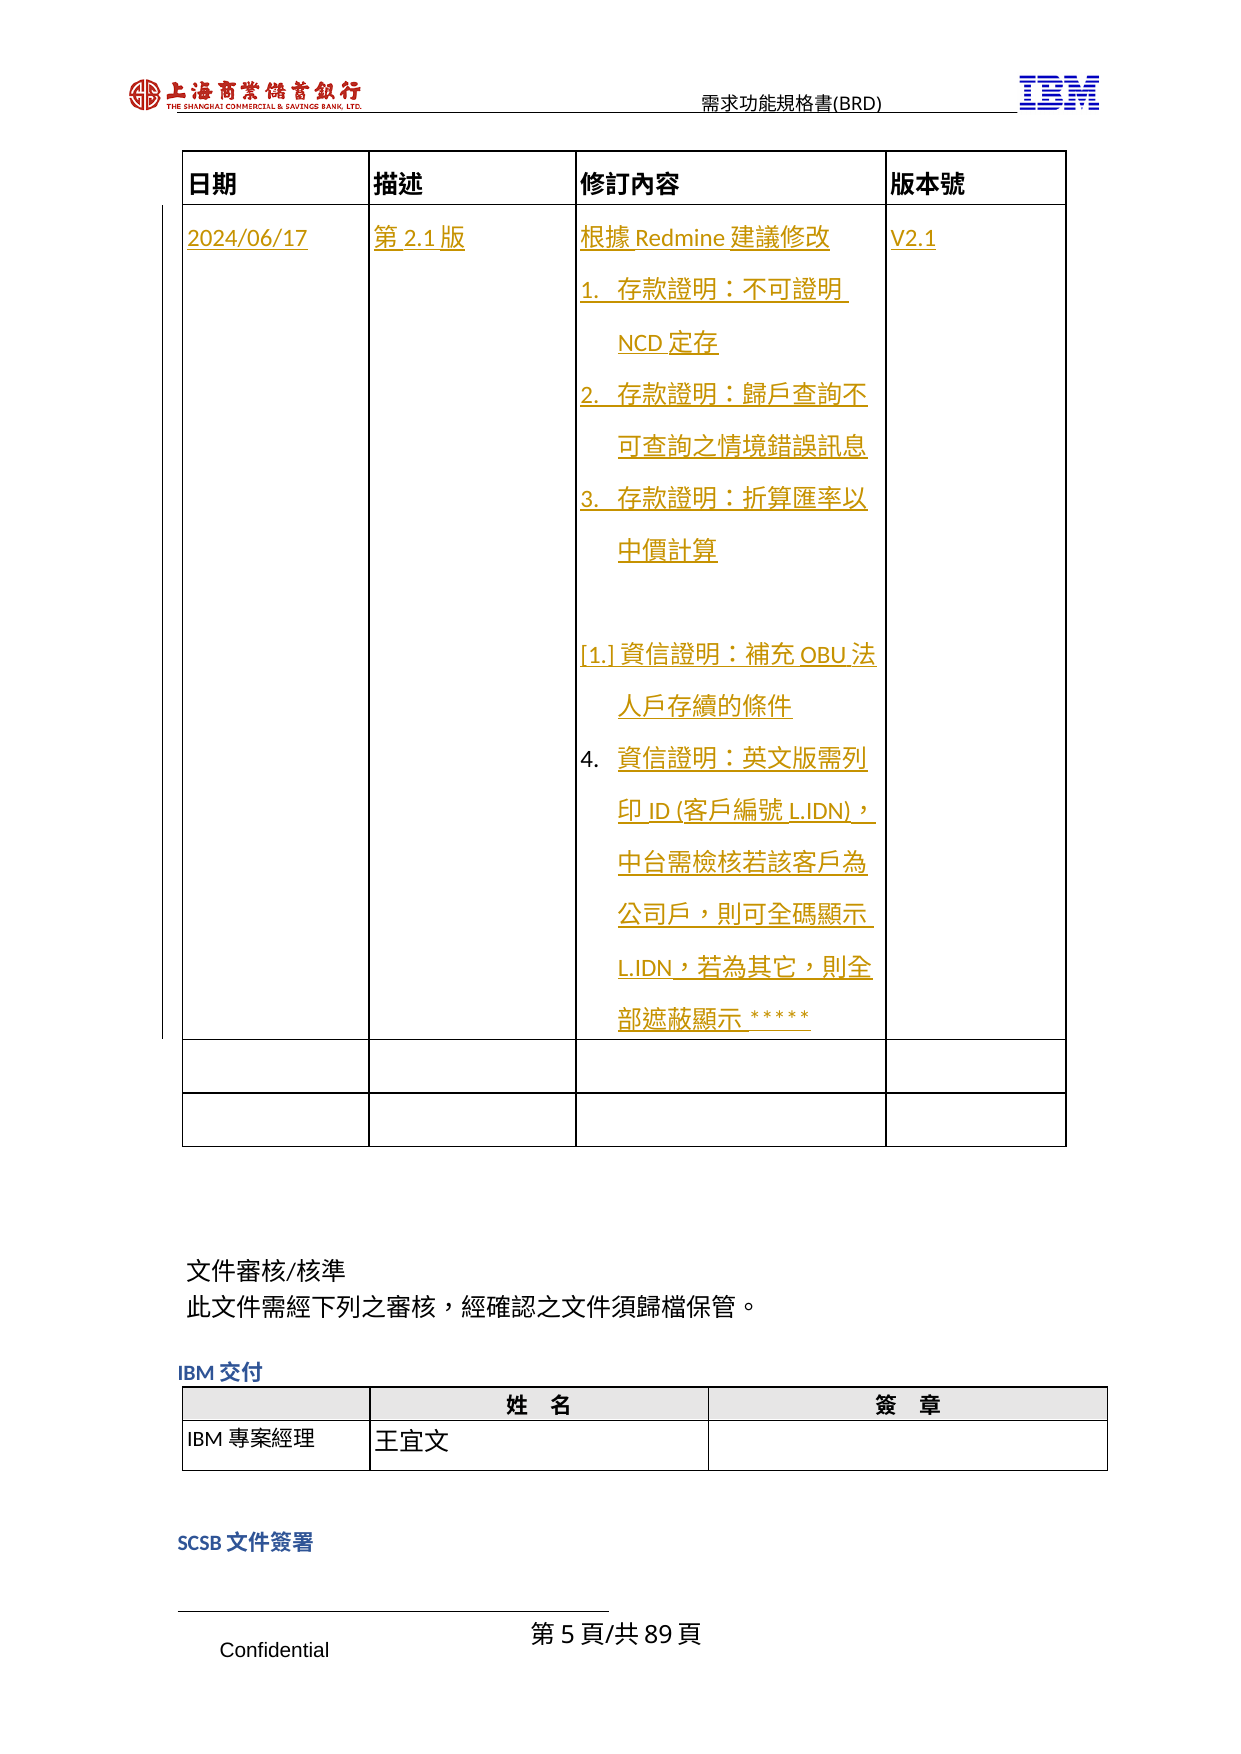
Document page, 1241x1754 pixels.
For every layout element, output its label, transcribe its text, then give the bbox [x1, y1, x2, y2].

text 此文件需經下列之審核，經確認之文件須歸檔保管。 [186, 1288, 1107, 1324]
table_header 姓 名 [371, 1388, 708, 1419]
table_cell [577, 1094, 885, 1146]
table_header 日期 [183, 152, 368, 204]
text SCSB 文件簽署 [177, 1525, 1107, 1556]
table_header [183, 1388, 369, 1419]
table_cell [709, 1421, 1107, 1470]
table_header 描述 [370, 152, 575, 204]
table_cell [370, 1094, 575, 1146]
table_cell [577, 205, 885, 1038]
table_cell [183, 1094, 368, 1146]
table_cell IBM 專案經理 [183, 1421, 369, 1470]
table_cell [887, 205, 1065, 1038]
table_cell [183, 205, 368, 1038]
table_cell [370, 205, 575, 1038]
table_header 簽 章 [709, 1388, 1107, 1419]
table_cell [887, 1040, 1065, 1092]
table_header 修訂內容 [577, 152, 885, 204]
text IBM 交付 [177, 1354, 1107, 1386]
table_header 版本號 [887, 152, 1065, 204]
table_cell [887, 1094, 1065, 1146]
table_cell [370, 1040, 575, 1092]
picture [122, 77, 369, 113]
table_cell [577, 1040, 885, 1092]
text 文件審核/核準 [186, 1252, 1107, 1288]
table_cell [183, 1040, 368, 1092]
table_cell 王宜文 [371, 1421, 708, 1470]
